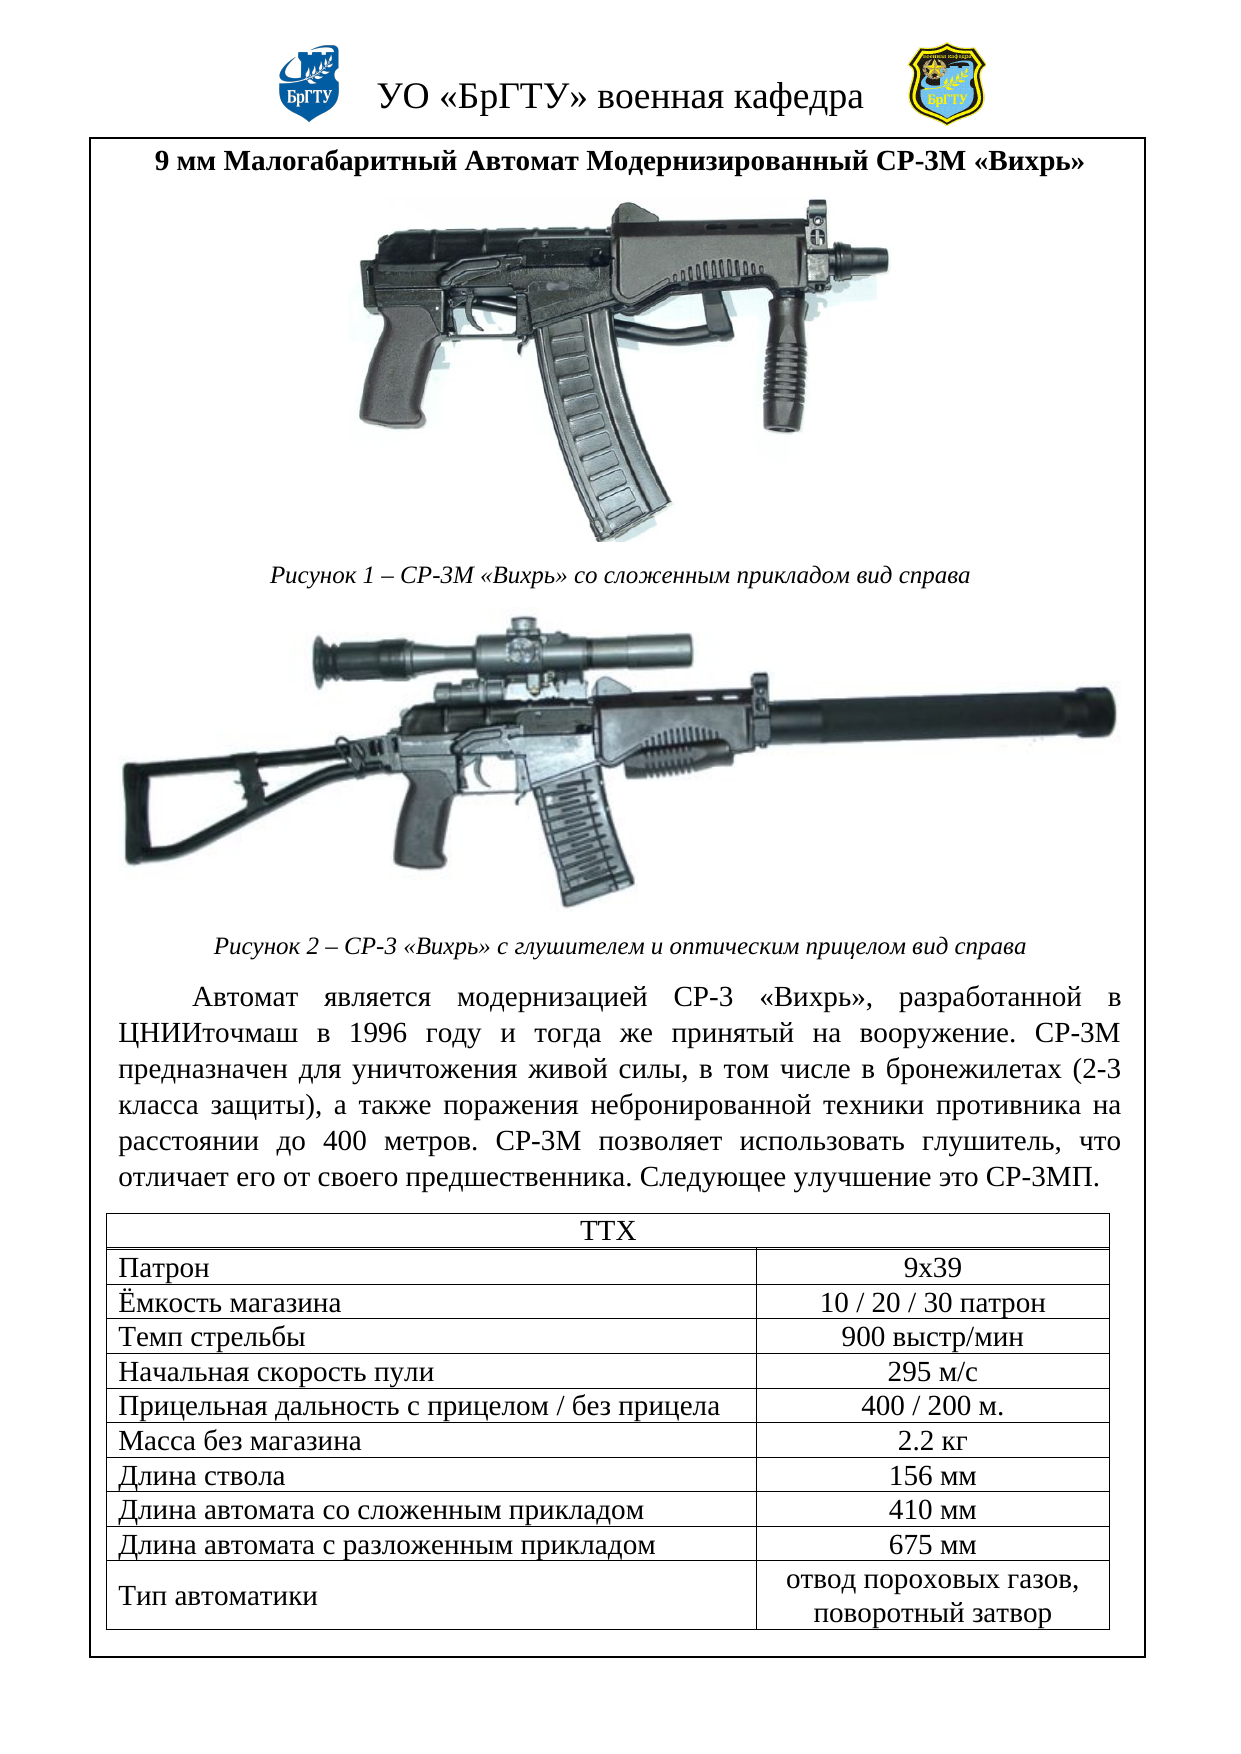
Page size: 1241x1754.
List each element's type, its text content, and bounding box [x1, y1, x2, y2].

table_cell Тип автоматики [107, 1561, 756, 1628]
table_cell Ёмкость магазина [107, 1285, 756, 1318]
table_header ТТХ [107, 1214, 1109, 1247]
table_cell 2.2 кг [757, 1423, 1109, 1457]
picture [907, 42, 987, 126]
table_cell 9х39 [757, 1250, 1109, 1284]
table_cell Прицельная дальность с прицелом / без прицела [107, 1389, 756, 1422]
picture [348, 196, 892, 542]
table_cell Длина автомата со сложенным прикладом [107, 1492, 756, 1526]
table_cell Длина автомата с разложенным прикладом [107, 1527, 756, 1560]
picture [118, 607, 1124, 913]
text Рисунок 2 – СР-3 «Вихрь» с глушителем и оптическим прицелом вид справа [118, 931, 1122, 960]
table_cell 10 / 20 / 30 патрон [757, 1285, 1109, 1318]
table_cell 295 м/с [757, 1354, 1109, 1387]
table_cell 675 мм [757, 1527, 1109, 1560]
table_cell 156 мм [757, 1458, 1109, 1491]
table_cell отвод пороховых газов, поворотный затвор [757, 1561, 1109, 1628]
table_cell 410 мм [757, 1492, 1109, 1526]
table_cell Начальная скорость пули [107, 1354, 756, 1387]
table_cell 400 / 200 м. [757, 1389, 1109, 1422]
picture [270, 44, 348, 123]
text Рисунок 1 – СР-3М «Вихрь» со сложенным прикладом вид справа [118, 560, 1122, 589]
table_cell Патрон [107, 1250, 756, 1284]
table_cell Темп стрельбы [107, 1319, 756, 1353]
text Автомат является модернизацией СР-3 «Вихрь», разработанной в ЦНИИточмаш в 1996 году и тогда же принятый на вооружение. СР-3М предназначен для уничтожения живой силы, в том числе в бронежилетах (2-3 класса защиты), а также поражения небронированной техники противника на расстоянии до 400 метров. СР-3М позволяет использовать глушитель, что отличает его от своего предшественника. Следующее улучшение это СР-3МП. [118, 979, 1122, 1193]
text 9 мм Малогабаритный Автомат Модернизированный СР-3М «Вихрь» [118, 143, 1122, 177]
table_cell Масса без магазина [107, 1423, 756, 1457]
table_cell 900 выстр/мин [757, 1319, 1109, 1353]
table_cell Длина ствола [107, 1458, 756, 1491]
